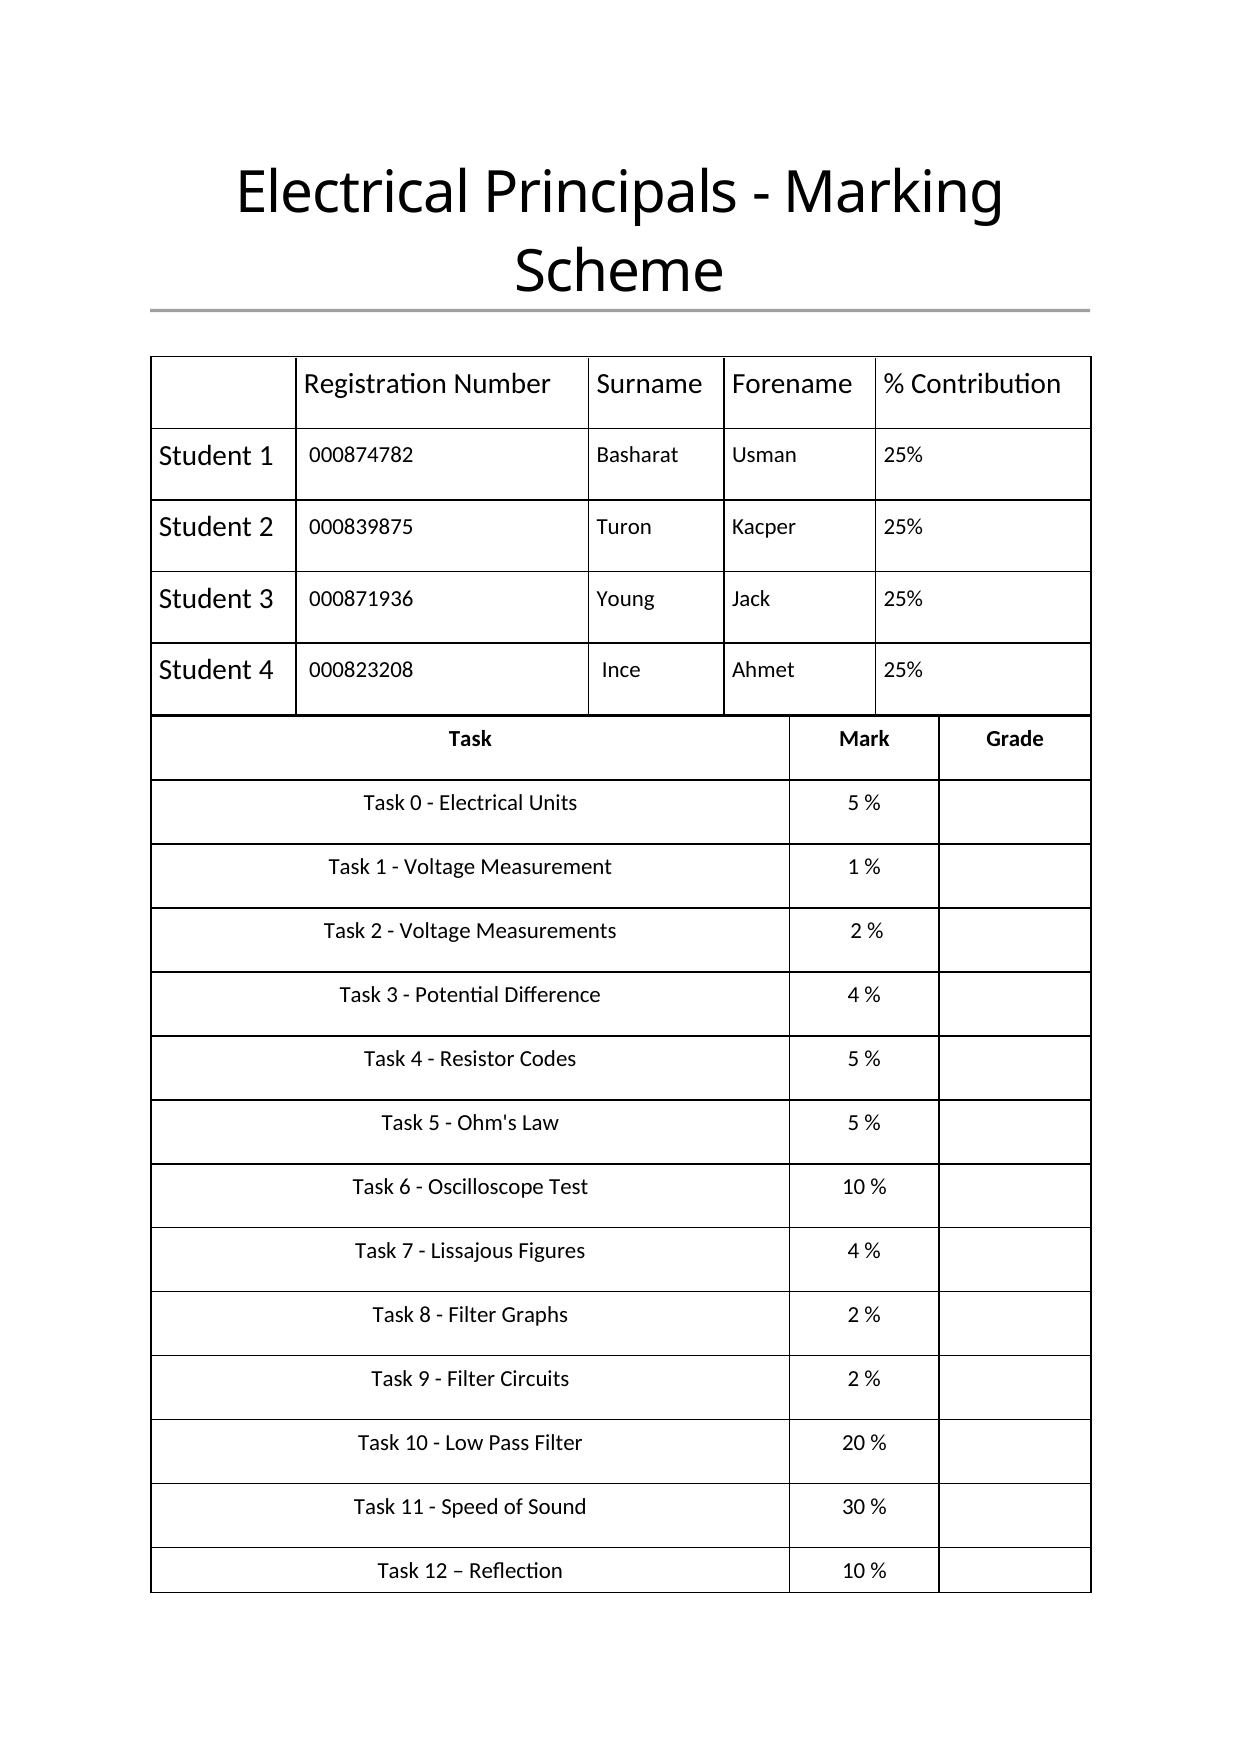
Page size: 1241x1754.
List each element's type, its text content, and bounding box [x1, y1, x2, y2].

table_cell [940, 909, 1090, 971]
table_cell 4 % [790, 973, 938, 1035]
table_cell Task 5 - Ohm's Law [152, 1101, 789, 1163]
title Electrical Principals - Marking Scheme [150, 150, 1090, 308]
table_header Mark [790, 717, 938, 779]
table_cell Task 2 - Voltage Measurements [152, 909, 789, 971]
table_cell [940, 1037, 1090, 1099]
table_cell [940, 781, 1090, 843]
table_header Task [152, 717, 789, 779]
table_header Registration Number [297, 357, 588, 427]
table_cell 25% [876, 644, 1090, 714]
table_cell 2 % [790, 1292, 938, 1355]
table_cell Task 7 - Lissajous Figures [152, 1228, 789, 1291]
table_cell 10 % [790, 1548, 938, 1592]
table_cell [940, 1420, 1090, 1483]
table_header [152, 357, 296, 427]
table_cell Task 9 - Filter Circuits [152, 1356, 789, 1419]
table_cell [940, 1228, 1090, 1291]
table_cell Usman [725, 429, 875, 499]
table_cell Task 3 - Potential Difference [152, 973, 789, 1035]
table_cell Task 11 - Speed of Sound [152, 1484, 789, 1547]
table_cell Student 2 [152, 501, 295, 571]
table_header % Contribution [876, 357, 1090, 427]
table_cell 000871936 [297, 572, 588, 642]
table_cell 4 % [790, 1228, 938, 1291]
table_cell [940, 1548, 1090, 1592]
table_cell 000839875 [297, 501, 588, 571]
table_header Forename [725, 357, 875, 427]
table_cell [940, 1165, 1090, 1227]
table_cell [940, 1484, 1090, 1547]
table_cell 25% [876, 429, 1090, 499]
table_cell Turon [589, 501, 723, 571]
table_cell 2 % [790, 1356, 938, 1419]
table_cell 20 % [790, 1420, 938, 1483]
table_cell Jack [725, 572, 875, 642]
table_cell [940, 1356, 1090, 1419]
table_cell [152, 1548, 789, 1592]
table_cell 5 % [790, 1101, 938, 1163]
table_cell Task 4 - Resistor Codes [152, 1037, 789, 1099]
table_cell Task 8 - Filter Graphs [152, 1292, 789, 1355]
table_cell [940, 973, 1090, 1035]
table_cell Kacper [725, 501, 875, 571]
table_cell Student 3 [152, 572, 295, 642]
table_cell 000823208 [297, 644, 588, 714]
table_cell Basharat [589, 429, 723, 499]
table_cell 10 % [790, 1165, 938, 1227]
table_cell Ahmet [725, 644, 875, 714]
table_cell 1 % [790, 845, 938, 907]
table_cell Student 4 [152, 644, 295, 714]
table_cell [940, 1101, 1090, 1163]
table_cell 000874782 [297, 429, 588, 499]
table_cell Student 1 [152, 429, 295, 499]
table_header Surname [589, 357, 724, 427]
table_cell 25% [876, 501, 1090, 571]
table_cell 30 % [790, 1484, 938, 1547]
table_cell 2 % [790, 909, 938, 971]
table_cell Task 1 - Voltage Measurement [152, 845, 789, 907]
table_cell [940, 1292, 1090, 1355]
table_cell [940, 845, 1090, 907]
table_cell Ince [589, 644, 723, 714]
table_header Grade [940, 717, 1090, 779]
table_cell Young [589, 572, 723, 642]
table_cell 25% [876, 572, 1090, 642]
table_cell Task 0 - Electrical Units [152, 781, 789, 843]
table_cell Task 10 - Low Pass Filter [152, 1420, 789, 1483]
table_cell Task 6 - Oscilloscope Test [152, 1165, 789, 1227]
table_cell 5 % [790, 1037, 938, 1099]
table_cell 5 % [790, 781, 938, 843]
